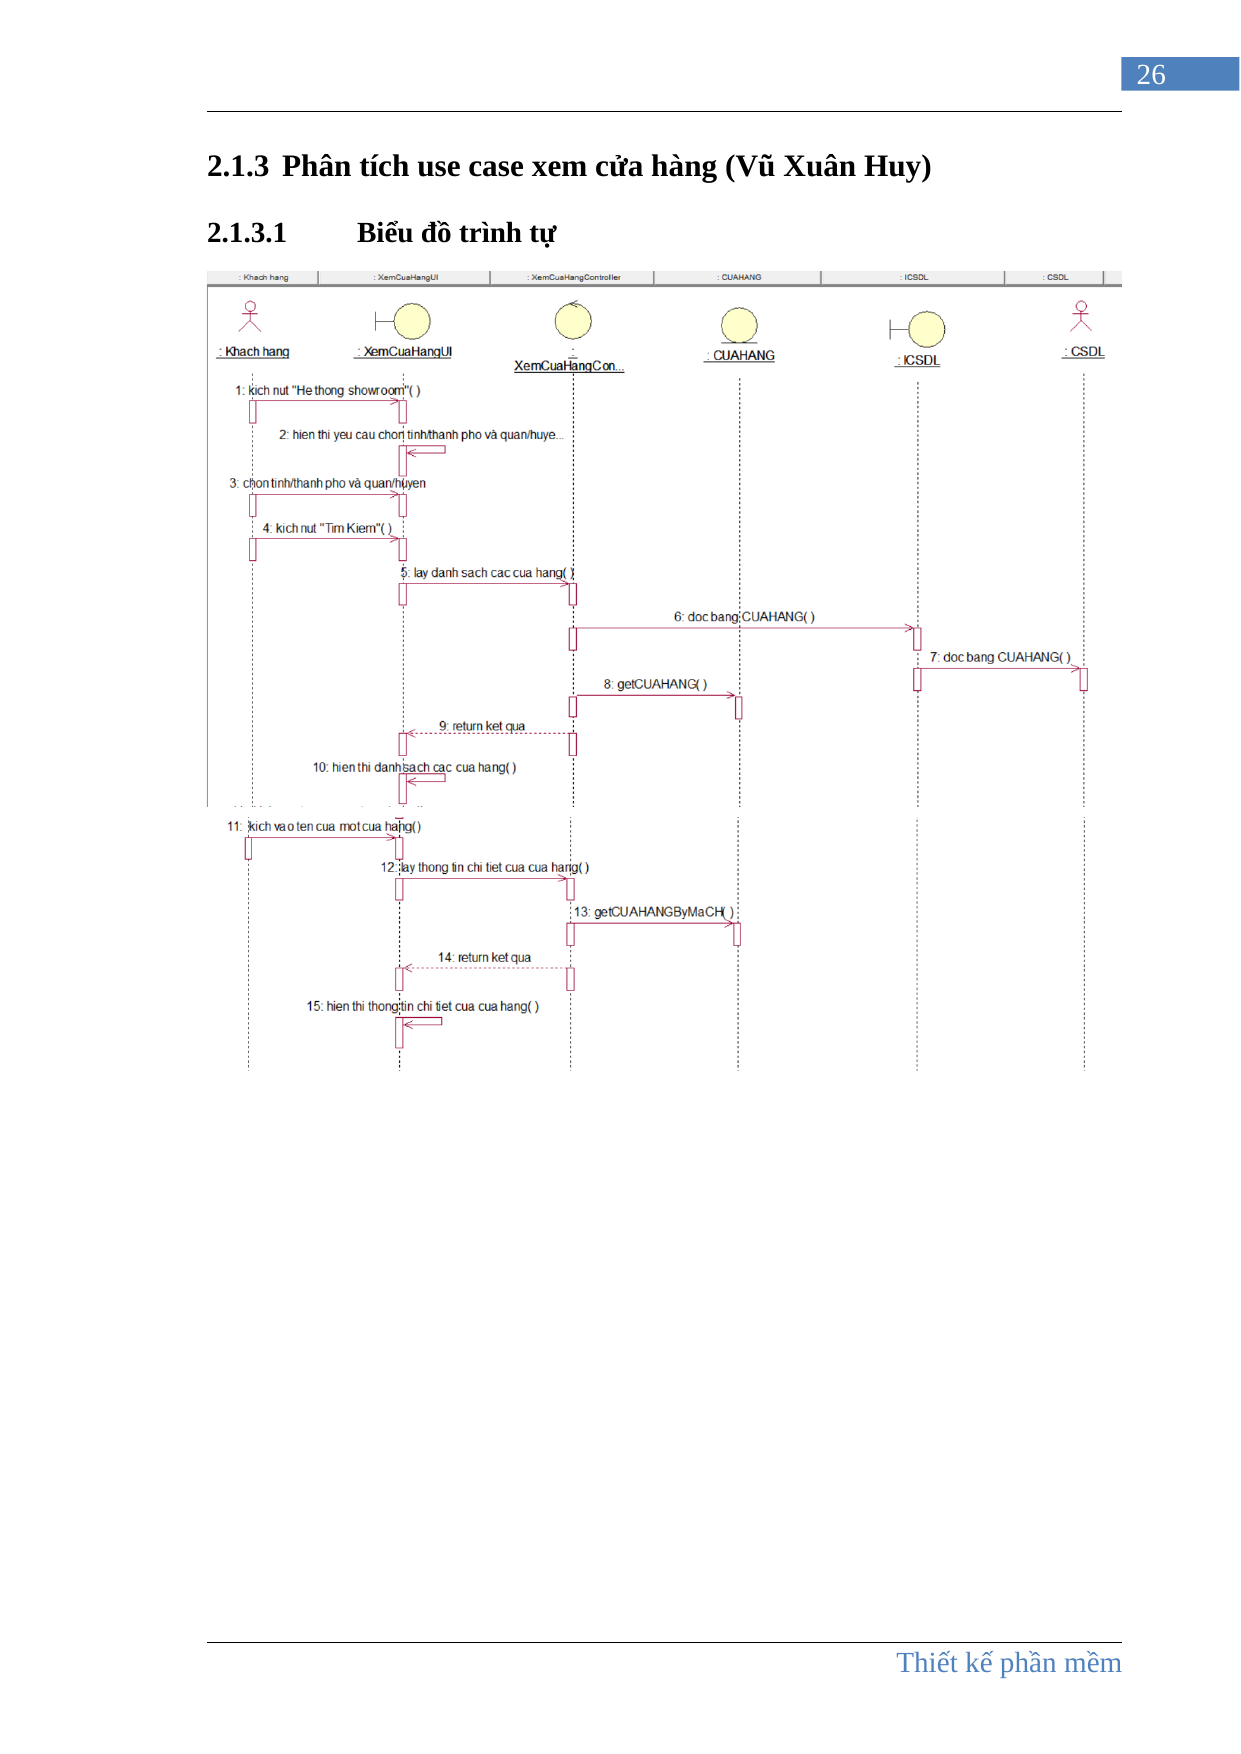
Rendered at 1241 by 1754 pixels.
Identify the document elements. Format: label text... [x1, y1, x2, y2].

subtitle Biểu đồ trình tự [207, 215, 1122, 249]
subtitle Phân tích use case xem cửa hàng (Vũ Xuân Huy) [207, 148, 1122, 184]
picture [206, 271, 1122, 807]
picture [206, 817, 1116, 1081]
